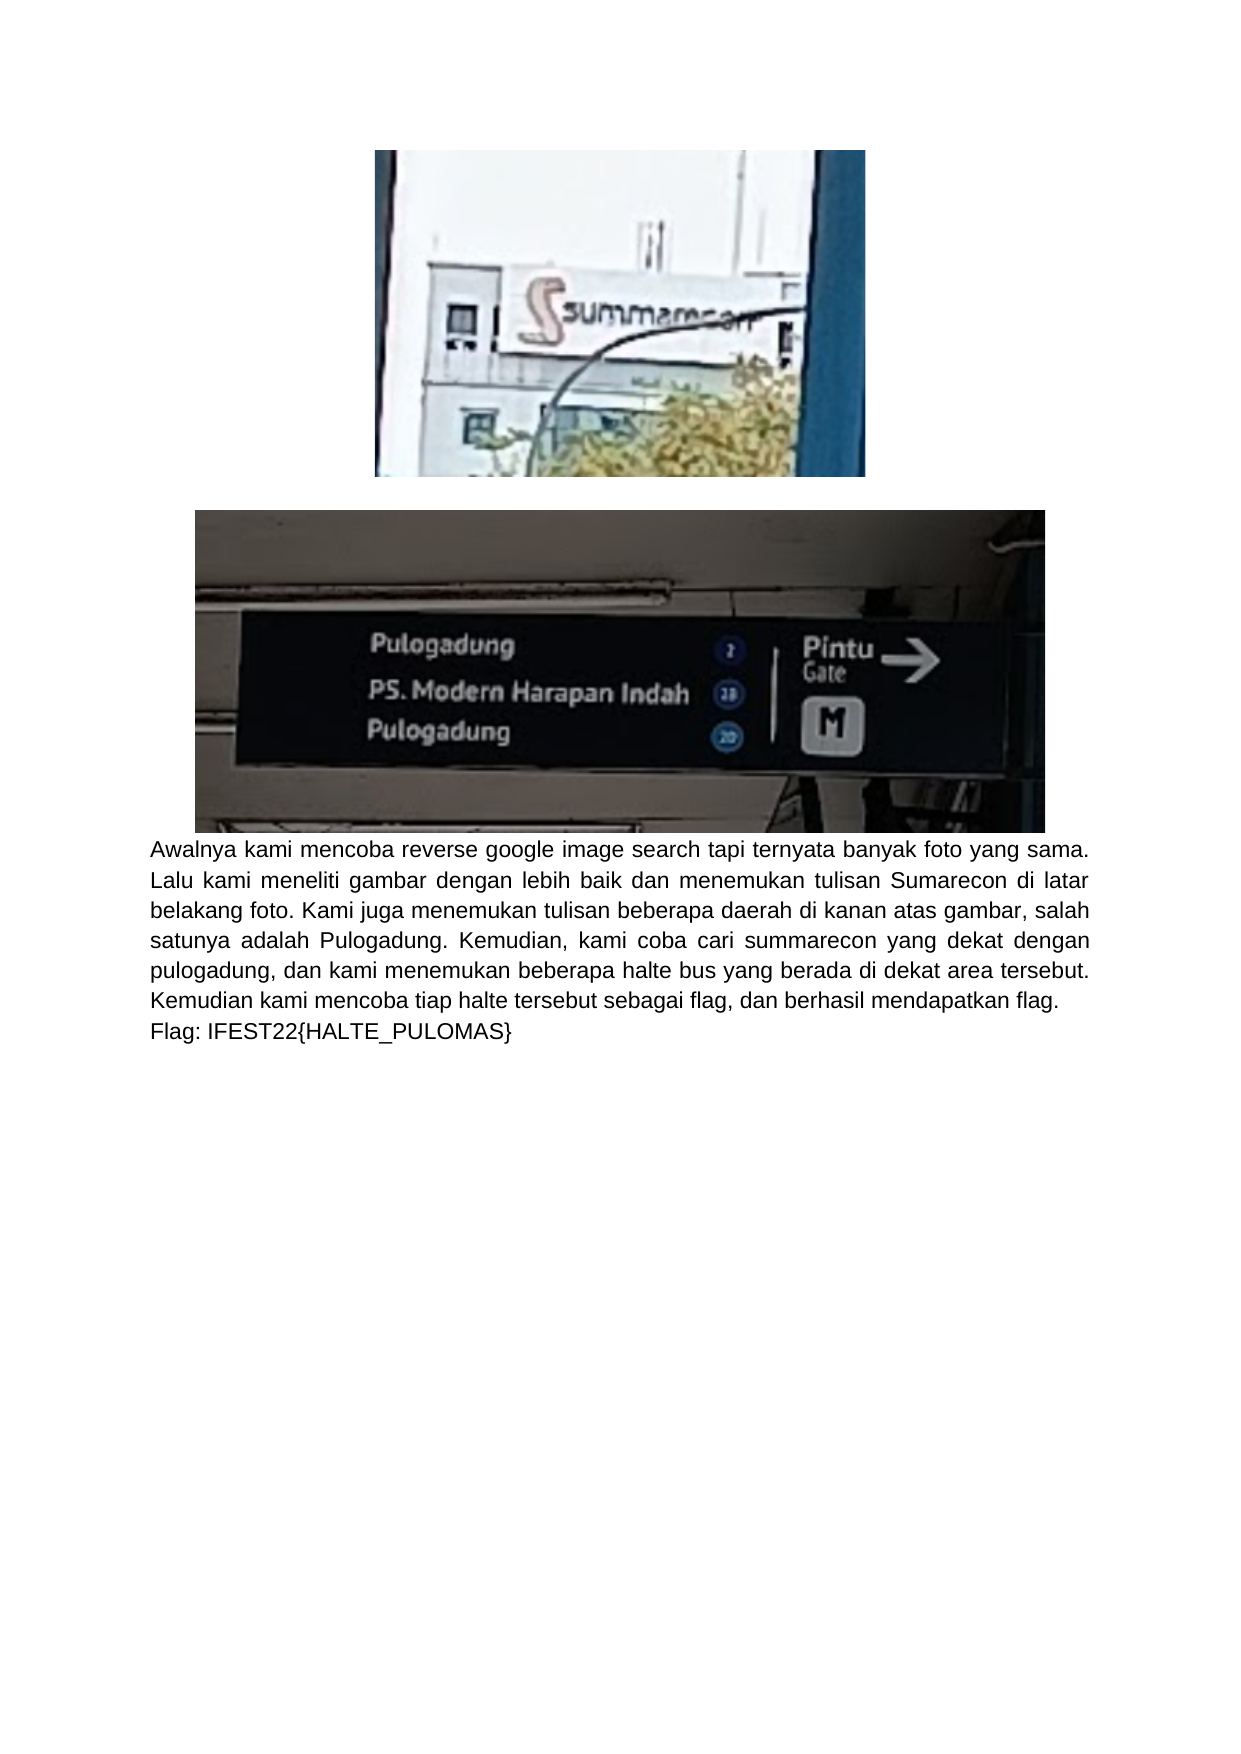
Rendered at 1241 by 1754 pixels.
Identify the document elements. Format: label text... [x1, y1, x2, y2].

picture [195, 510, 1045, 833]
text Flag: IFEST22{HALTE_PULOMAS} [150, 1018, 1090, 1044]
picture [374, 150, 866, 477]
text Awalnya kami mencoba reverse google image search tapi ternyata banyak foto yang sama. Lalu kami meneliti gambar dengan lebih baik dan menemukan tulisan Sumarecon di latar belakang foto. Kami juga menemukan tulisan beberapa daerah di kanan atas gambar, salah satunya adalah Pulogadung. Kemudian, kami coba cari summarecon yang dekat dengan pulogadung, dan kami menemukan beberapa halte bus yang berada di dekat area tersebut. Kemudian kami mencoba tiap halte tersebut sebagai flag, dan berhasil mendapatkan flag. [150, 836, 1090, 1014]
